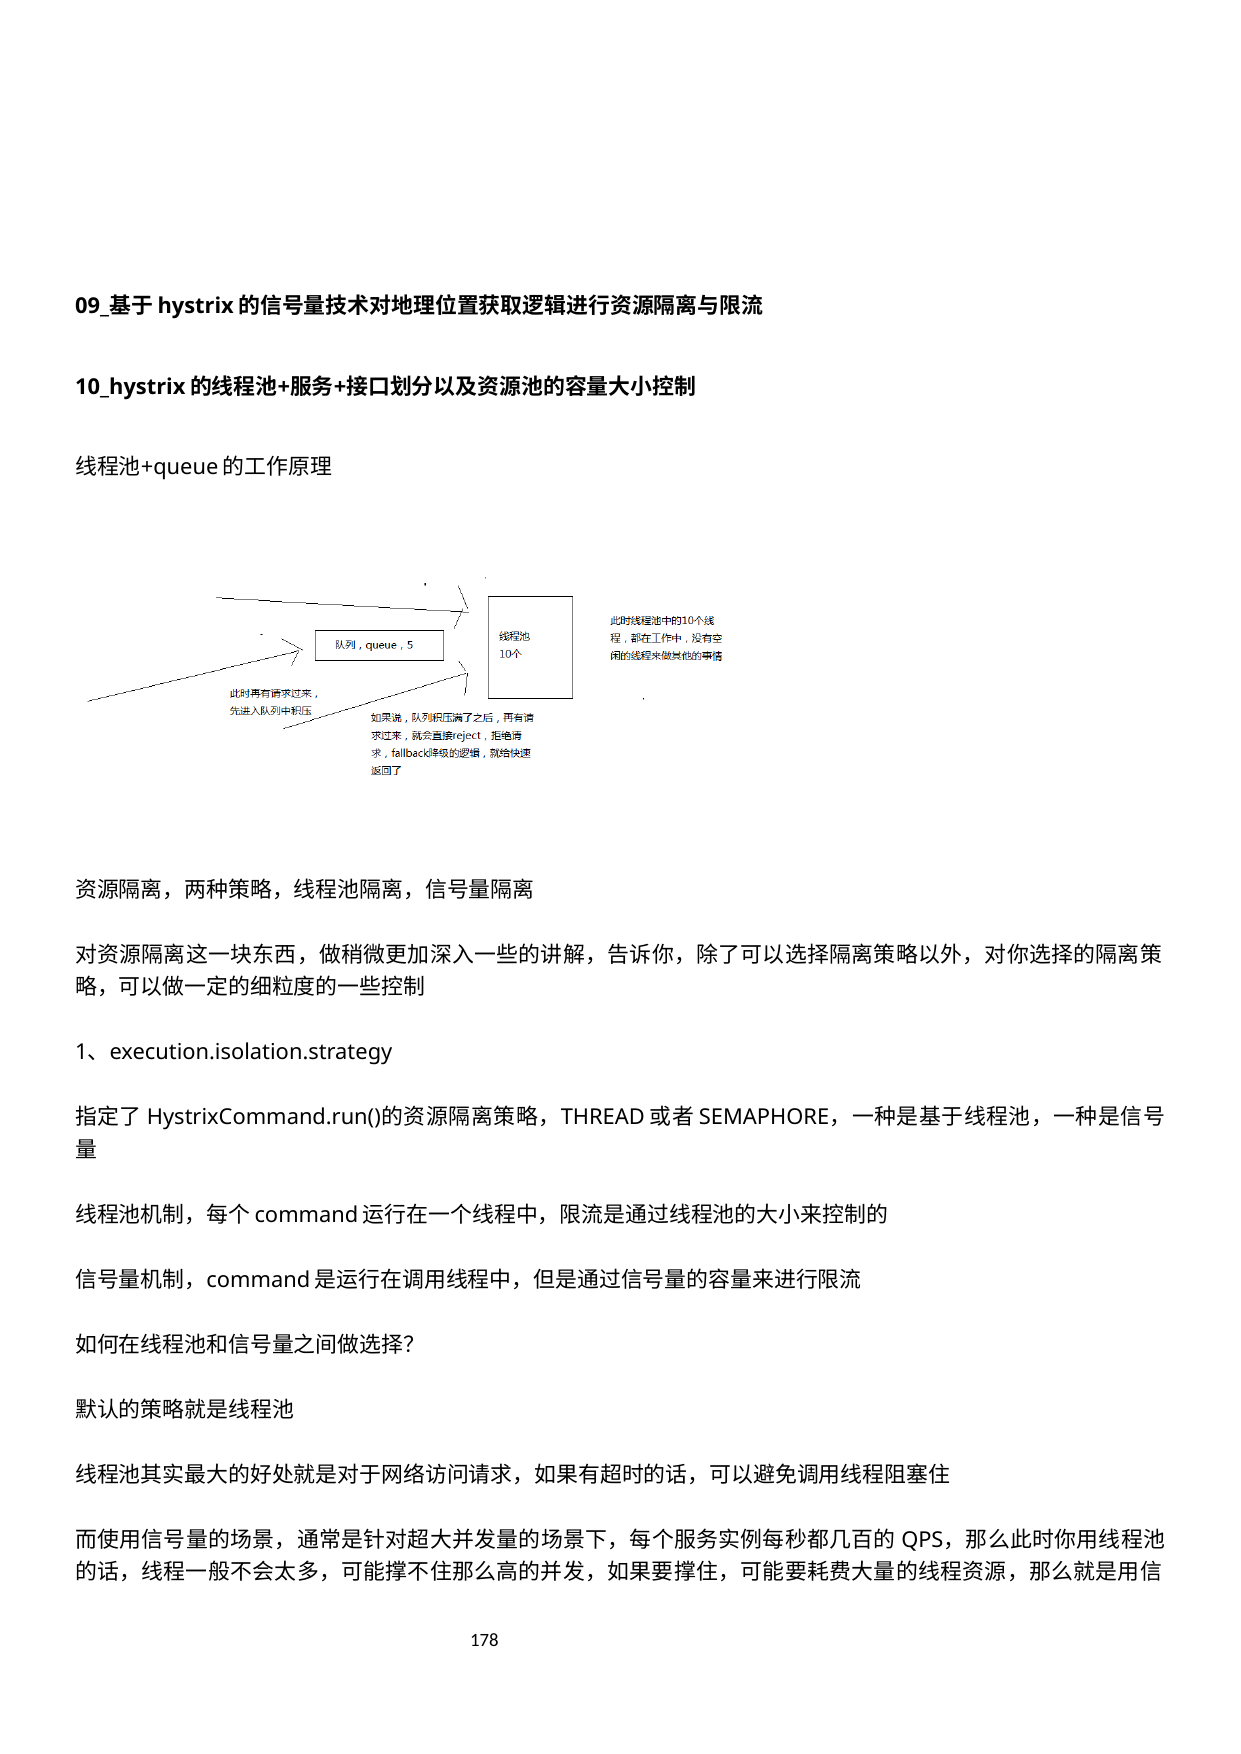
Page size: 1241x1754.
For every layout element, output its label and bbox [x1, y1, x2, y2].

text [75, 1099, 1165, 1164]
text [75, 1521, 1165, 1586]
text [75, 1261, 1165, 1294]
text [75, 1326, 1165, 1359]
picture [75, 481, 939, 821]
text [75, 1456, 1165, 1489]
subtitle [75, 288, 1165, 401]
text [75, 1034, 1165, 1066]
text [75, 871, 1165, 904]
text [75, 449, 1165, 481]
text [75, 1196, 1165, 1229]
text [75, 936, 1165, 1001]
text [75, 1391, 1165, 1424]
